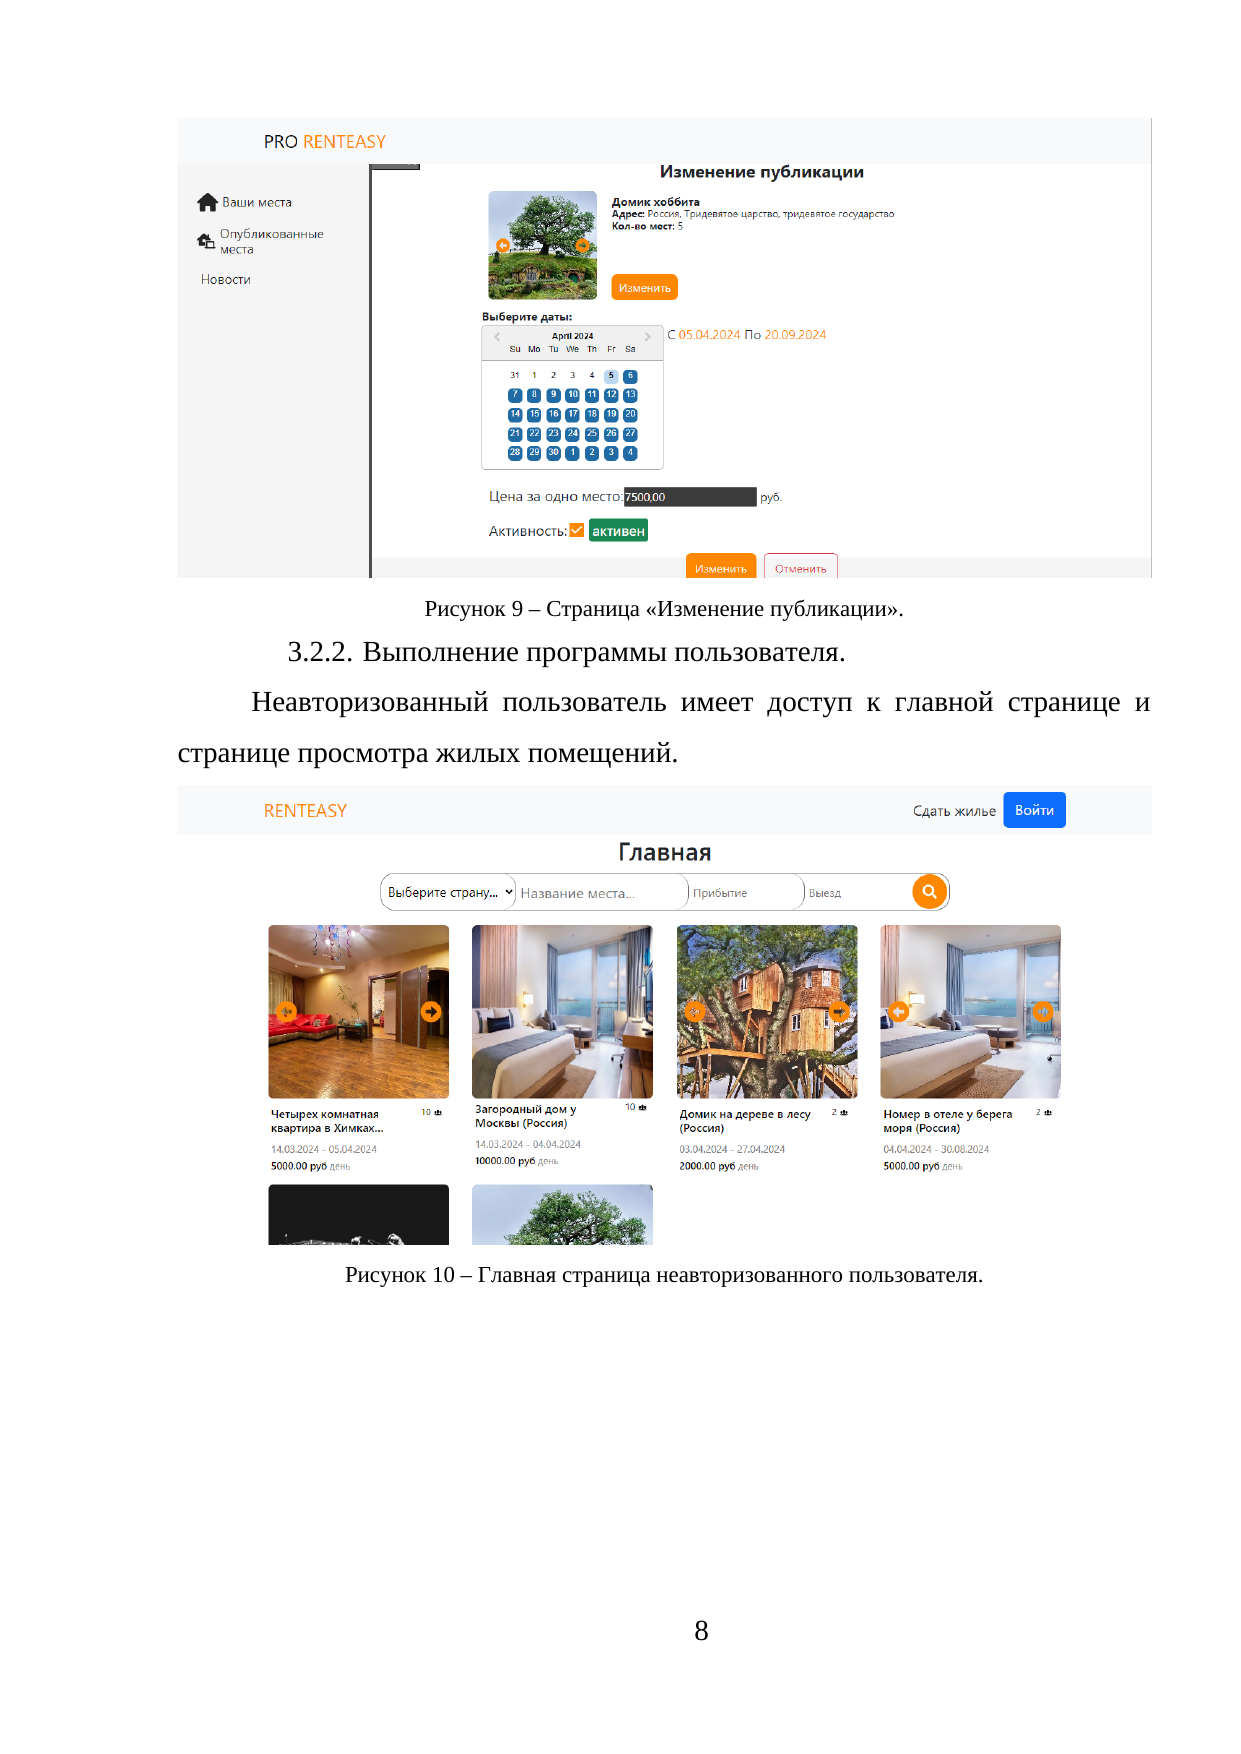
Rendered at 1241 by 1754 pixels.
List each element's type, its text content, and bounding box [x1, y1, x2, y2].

picture [177, 118, 1152, 578]
picture [177, 785, 1152, 1245]
text Неавторизованный пользователь имеет доступ к главной странице и странице просмотра жилых помещений. [177, 684, 1152, 768]
list Выполнение программы пользователя. [287, 634, 1152, 668]
